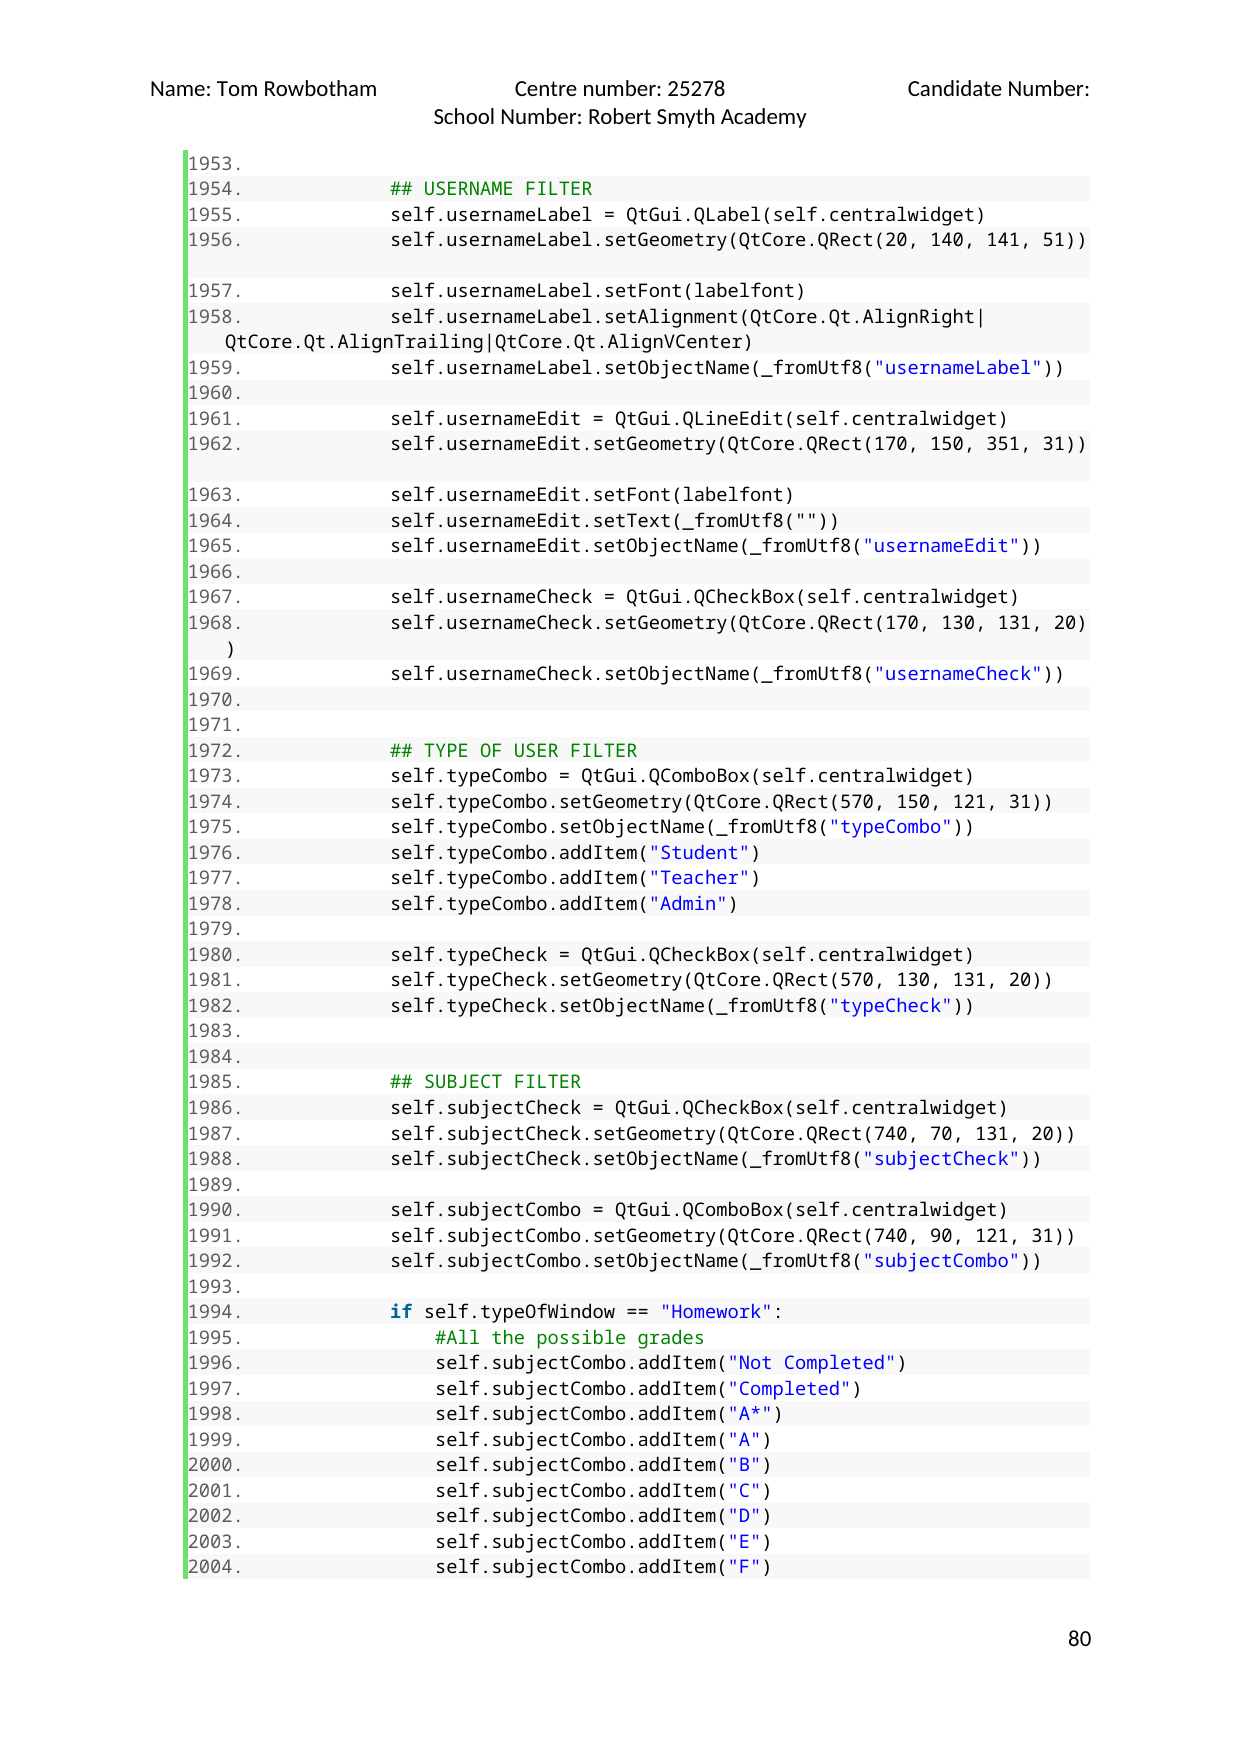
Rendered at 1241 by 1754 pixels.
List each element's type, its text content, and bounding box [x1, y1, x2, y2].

list ## USERNAME FILTER [188, 176, 1090, 201]
list self.subjectCheck = QtGui.QCheckBox(self.centralwidget) [188, 1094, 1090, 1120]
list self.subjectCombo.addItem("E") [188, 1528, 1090, 1554]
list self.usernameEdit = QtGui.QLineEdit(self.centralwidget) [188, 405, 1090, 431]
list self.usernameLabel.setFont(labelfont) [188, 278, 1090, 303]
list self.usernameCheck.setGeometry(QtCore.QRect(170, 130, 131, 20)) [188, 609, 1090, 660]
list self.typeCombo.setObjectName(_fromUtf8("typeCombo")) [188, 813, 1090, 839]
list #All the possible grades [188, 1324, 1090, 1349]
list self.subjectCombo.setObjectName(_fromUtf8("subjectCombo")) [188, 1247, 1090, 1273]
list self.usernameLabel.setAlignment(QtCore.Qt.AlignRight|QtCore.Qt.AlignTrailing|QtCore.Qt.AlignVCenter) [188, 303, 1090, 354]
list self.usernameEdit.setFont(labelfont) [188, 482, 1090, 507]
list self.typeCombo.addItem("Student") [188, 839, 1090, 864]
list self.usernameCheck = QtGui.QCheckBox(self.centralwidget) [188, 584, 1090, 609]
list self.usernameLabel = QtGui.QLabel(self.centralwidget) [188, 201, 1090, 227]
list self.subjectCheck.setGeometry(QtCore.QRect(740, 70, 131, 20)) [188, 1120, 1090, 1145]
list ## SUBJECT FILTER [188, 1069, 1090, 1094]
list self.typeCheck.setObjectName(_fromUtf8("typeCheck")) [188, 992, 1090, 1018]
list self.usernameLabel.setGeometry(QtCore.QRect(20, 140, 141, 51)) [188, 227, 1090, 278]
list self.subjectCombo.addItem("A") [188, 1426, 1090, 1452]
list self.subjectCombo.addItem("C") [188, 1477, 1090, 1503]
list self.subjectCombo.addItem("A*") [188, 1401, 1090, 1426]
list self.subjectCombo.setGeometry(QtCore.QRect(740, 90, 121, 31)) [188, 1222, 1090, 1247]
list self.subjectCheck.setObjectName(_fromUtf8("subjectCheck")) [188, 1145, 1090, 1171]
list self.subjectCombo.addItem("Completed") [188, 1375, 1090, 1401]
list self.typeCheck.setGeometry(QtCore.QRect(570, 130, 131, 20)) [188, 967, 1090, 992]
list self.typeCombo.addItem("Teacher") [188, 864, 1090, 890]
list self.usernameLabel.setObjectName(_fromUtf8("usernameLabel")) [188, 354, 1090, 380]
list if self.typeOfWindow == "Homework": [188, 1298, 1090, 1324]
list self.subjectCombo.addItem("B") [188, 1452, 1090, 1477]
list self.subjectCombo = QtGui.QComboBox(self.centralwidget) [188, 1196, 1090, 1222]
list self.subjectCombo.addItem("F") [188, 1554, 1090, 1579]
list ## TYPE OF USER FILTER [188, 737, 1090, 762]
list self.typeCheck = QtGui.QCheckBox(self.centralwidget) [188, 941, 1090, 967]
list self.typeCombo.addItem("Admin") [188, 890, 1090, 916]
list self.typeCombo = QtGui.QComboBox(self.centralwidget) [188, 762, 1090, 788]
list self.usernameEdit.setObjectName(_fromUtf8("usernameEdit")) [188, 533, 1090, 558]
list self.subjectCombo.addItem("Not Completed") [188, 1349, 1090, 1375]
list self.usernameCheck.setObjectName(_fromUtf8("usernameCheck")) [188, 660, 1090, 686]
list self.usernameEdit.setGeometry(QtCore.QRect(170, 150, 351, 31)) [188, 431, 1090, 482]
list self.subjectCombo.addItem("D") [188, 1503, 1090, 1528]
list self.typeCombo.setGeometry(QtCore.QRect(570, 150, 121, 31)) [188, 788, 1090, 813]
list self.usernameEdit.setText(_fromUtf8("")) [188, 507, 1090, 533]
